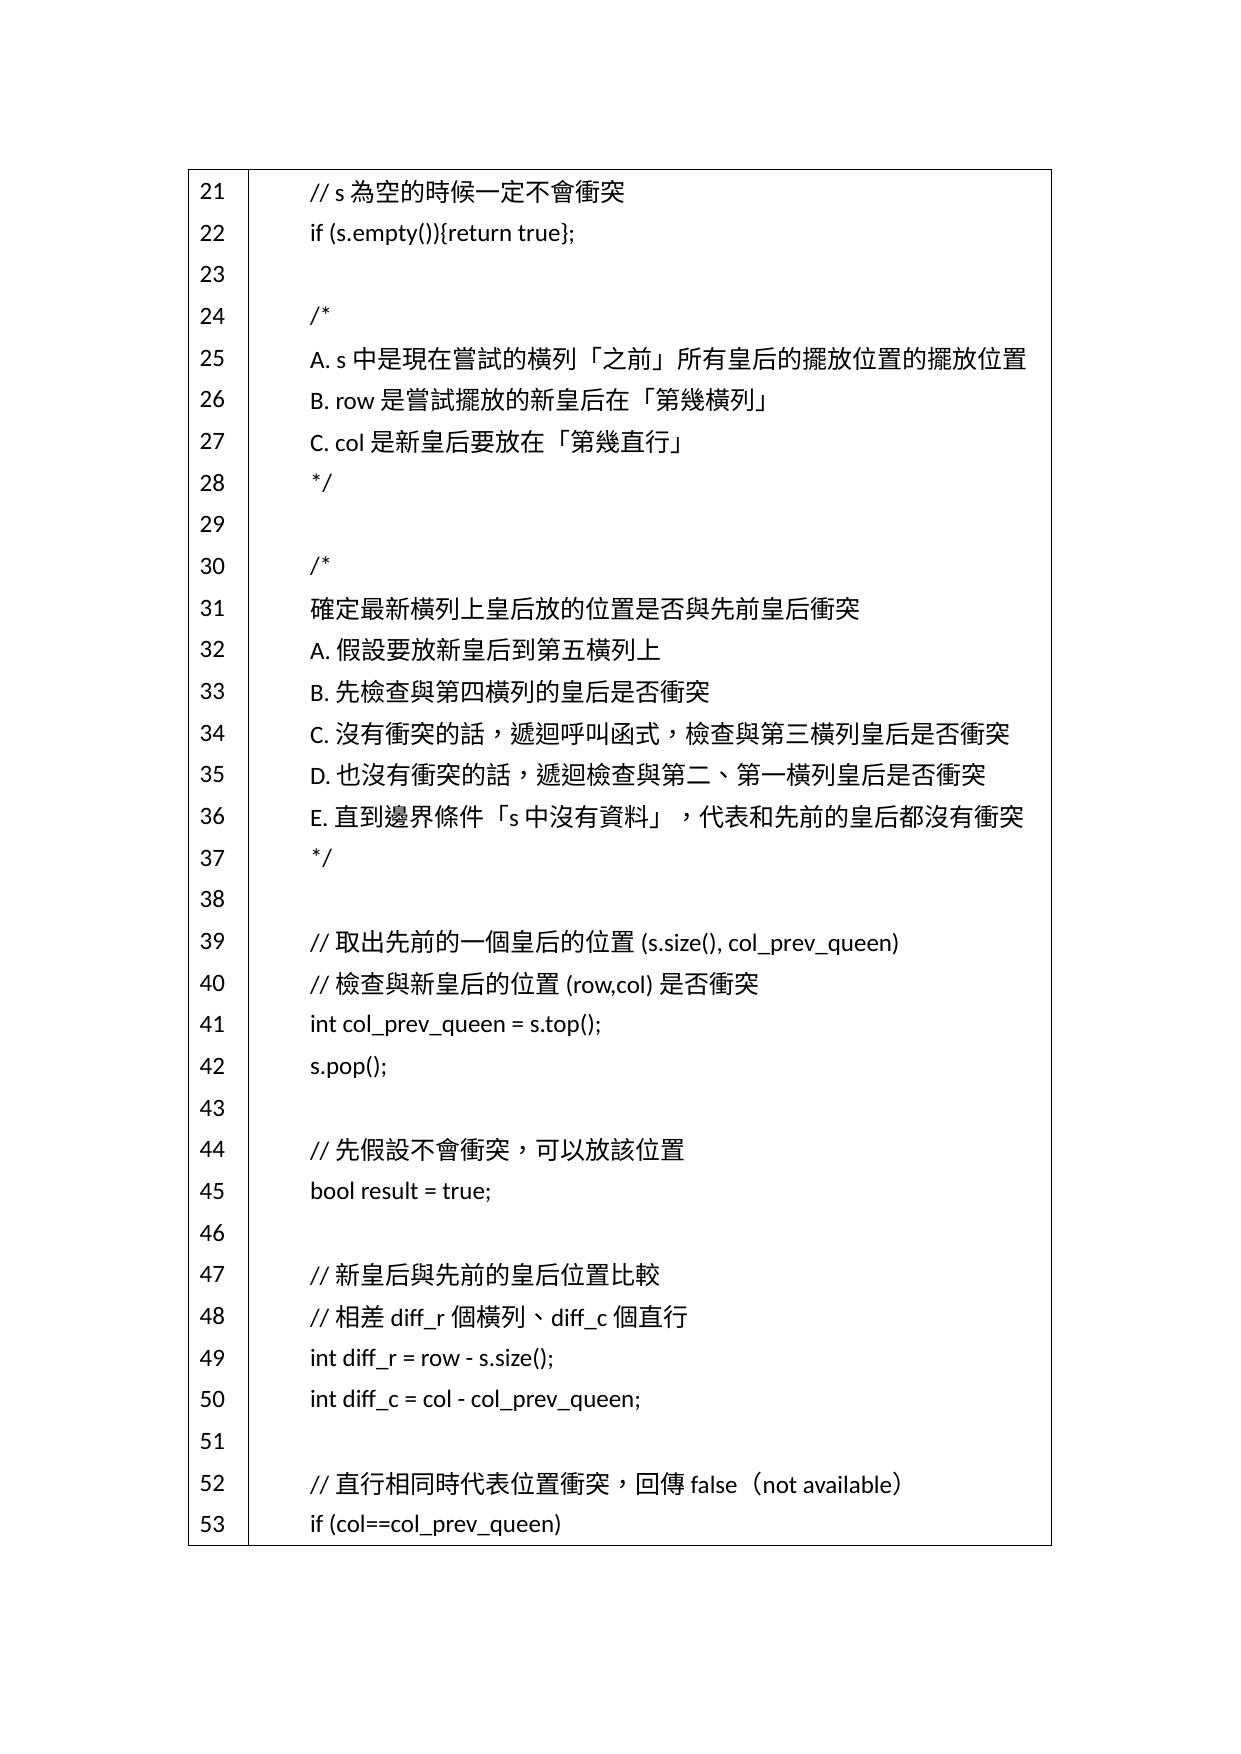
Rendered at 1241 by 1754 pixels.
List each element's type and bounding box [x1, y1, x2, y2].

table_cell [189, 170, 248, 1545]
table_cell [249, 170, 1051, 1545]
